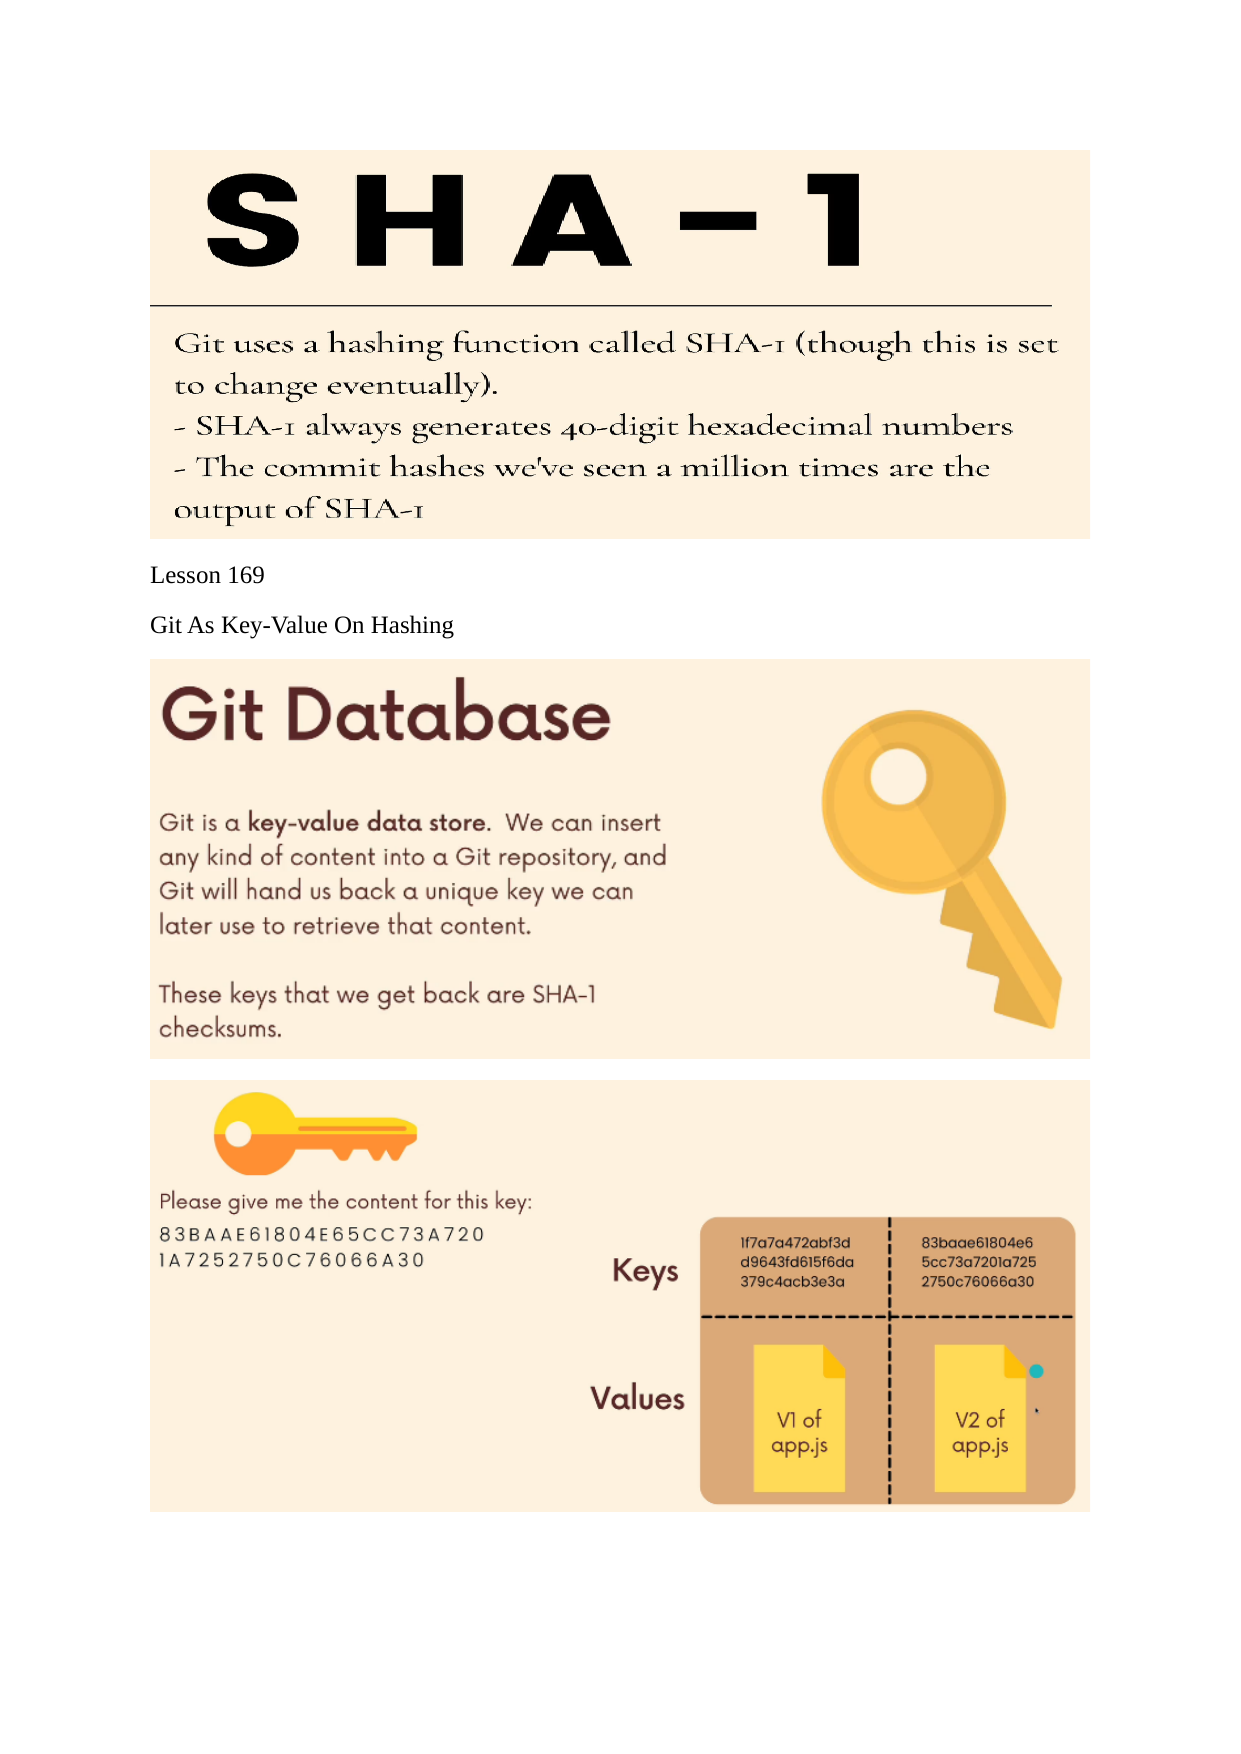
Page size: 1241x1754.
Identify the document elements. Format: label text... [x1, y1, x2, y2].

text Lesson 169 [150, 560, 1090, 589]
picture [150, 659, 1091, 1059]
text Git As Key-Value On Hashing [150, 610, 1090, 639]
picture [150, 1080, 1091, 1512]
picture [150, 150, 1091, 539]
